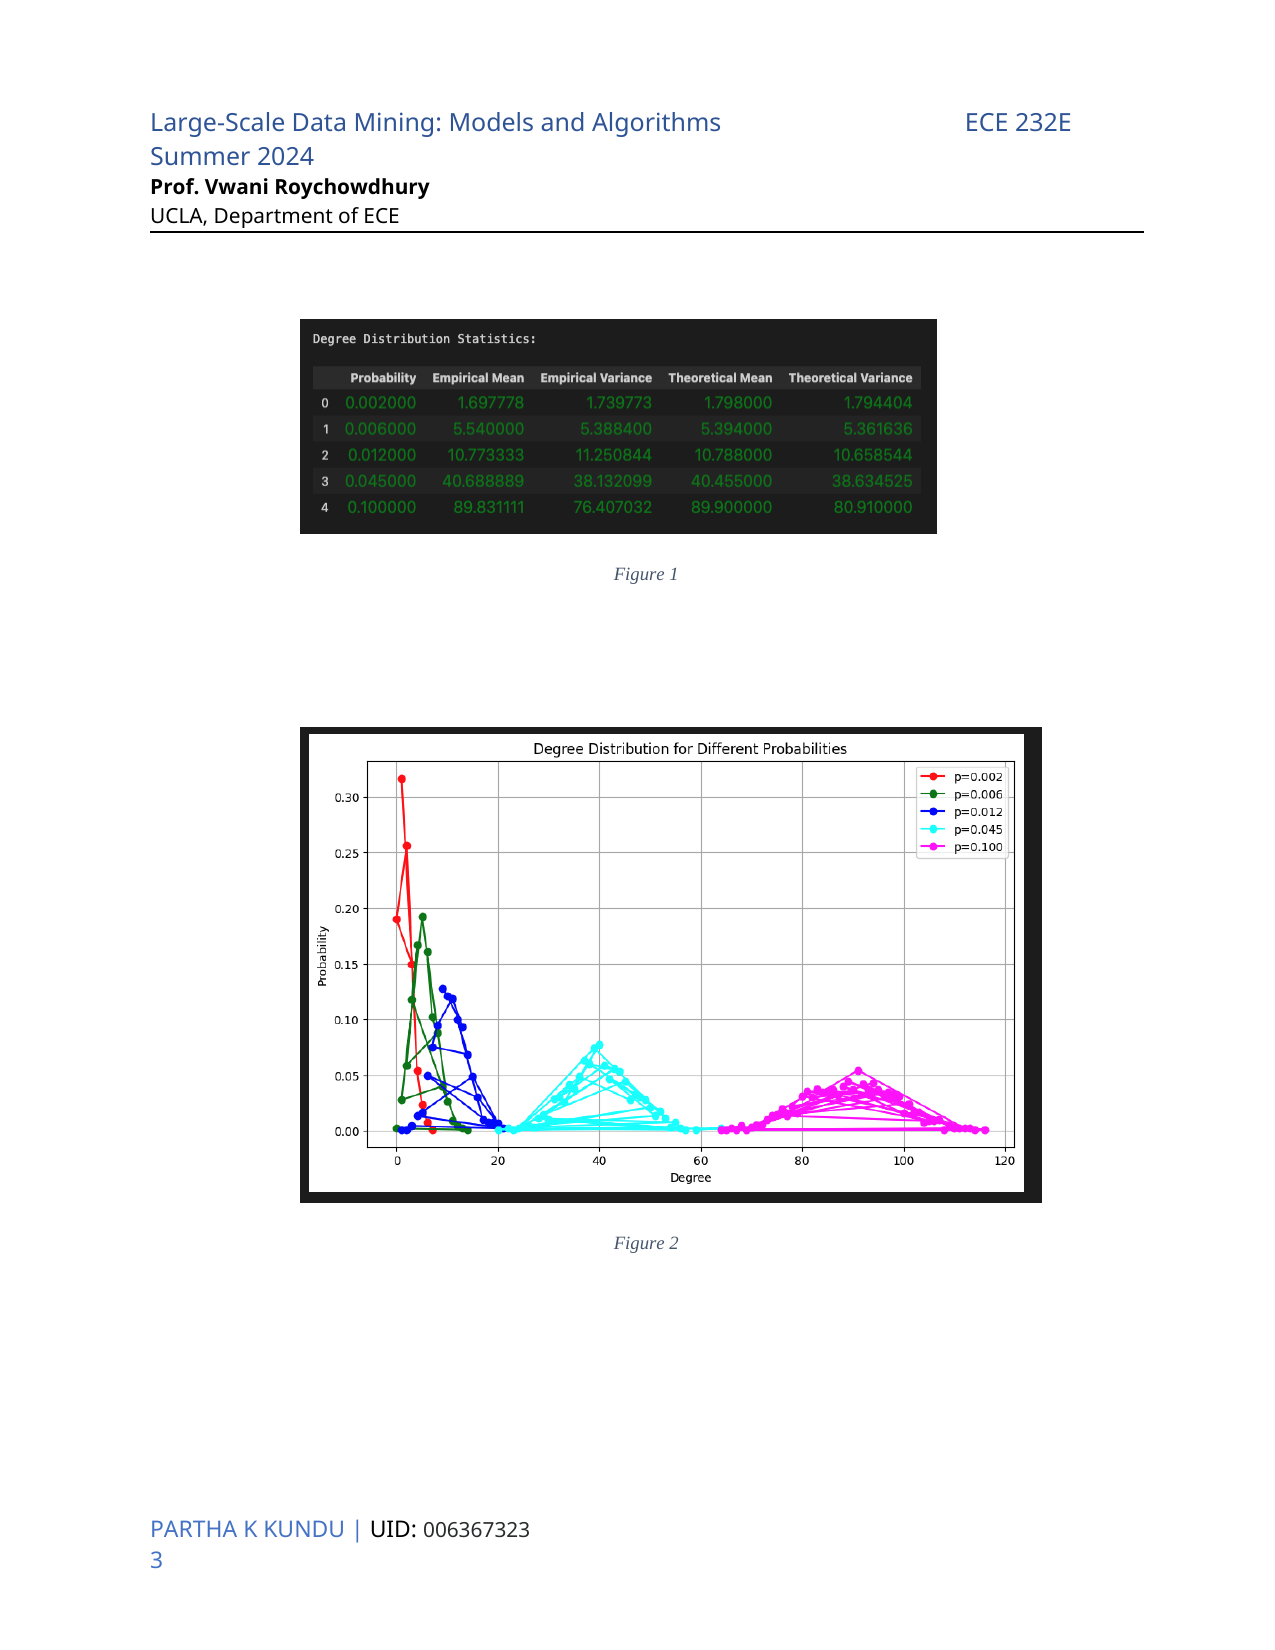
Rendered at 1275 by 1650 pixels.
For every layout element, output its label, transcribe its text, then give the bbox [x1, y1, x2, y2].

picture [300, 319, 937, 534]
text Figure 1 [150, 562, 1144, 584]
picture [300, 727, 1042, 1203]
text Figure 2 [150, 1232, 1144, 1253]
